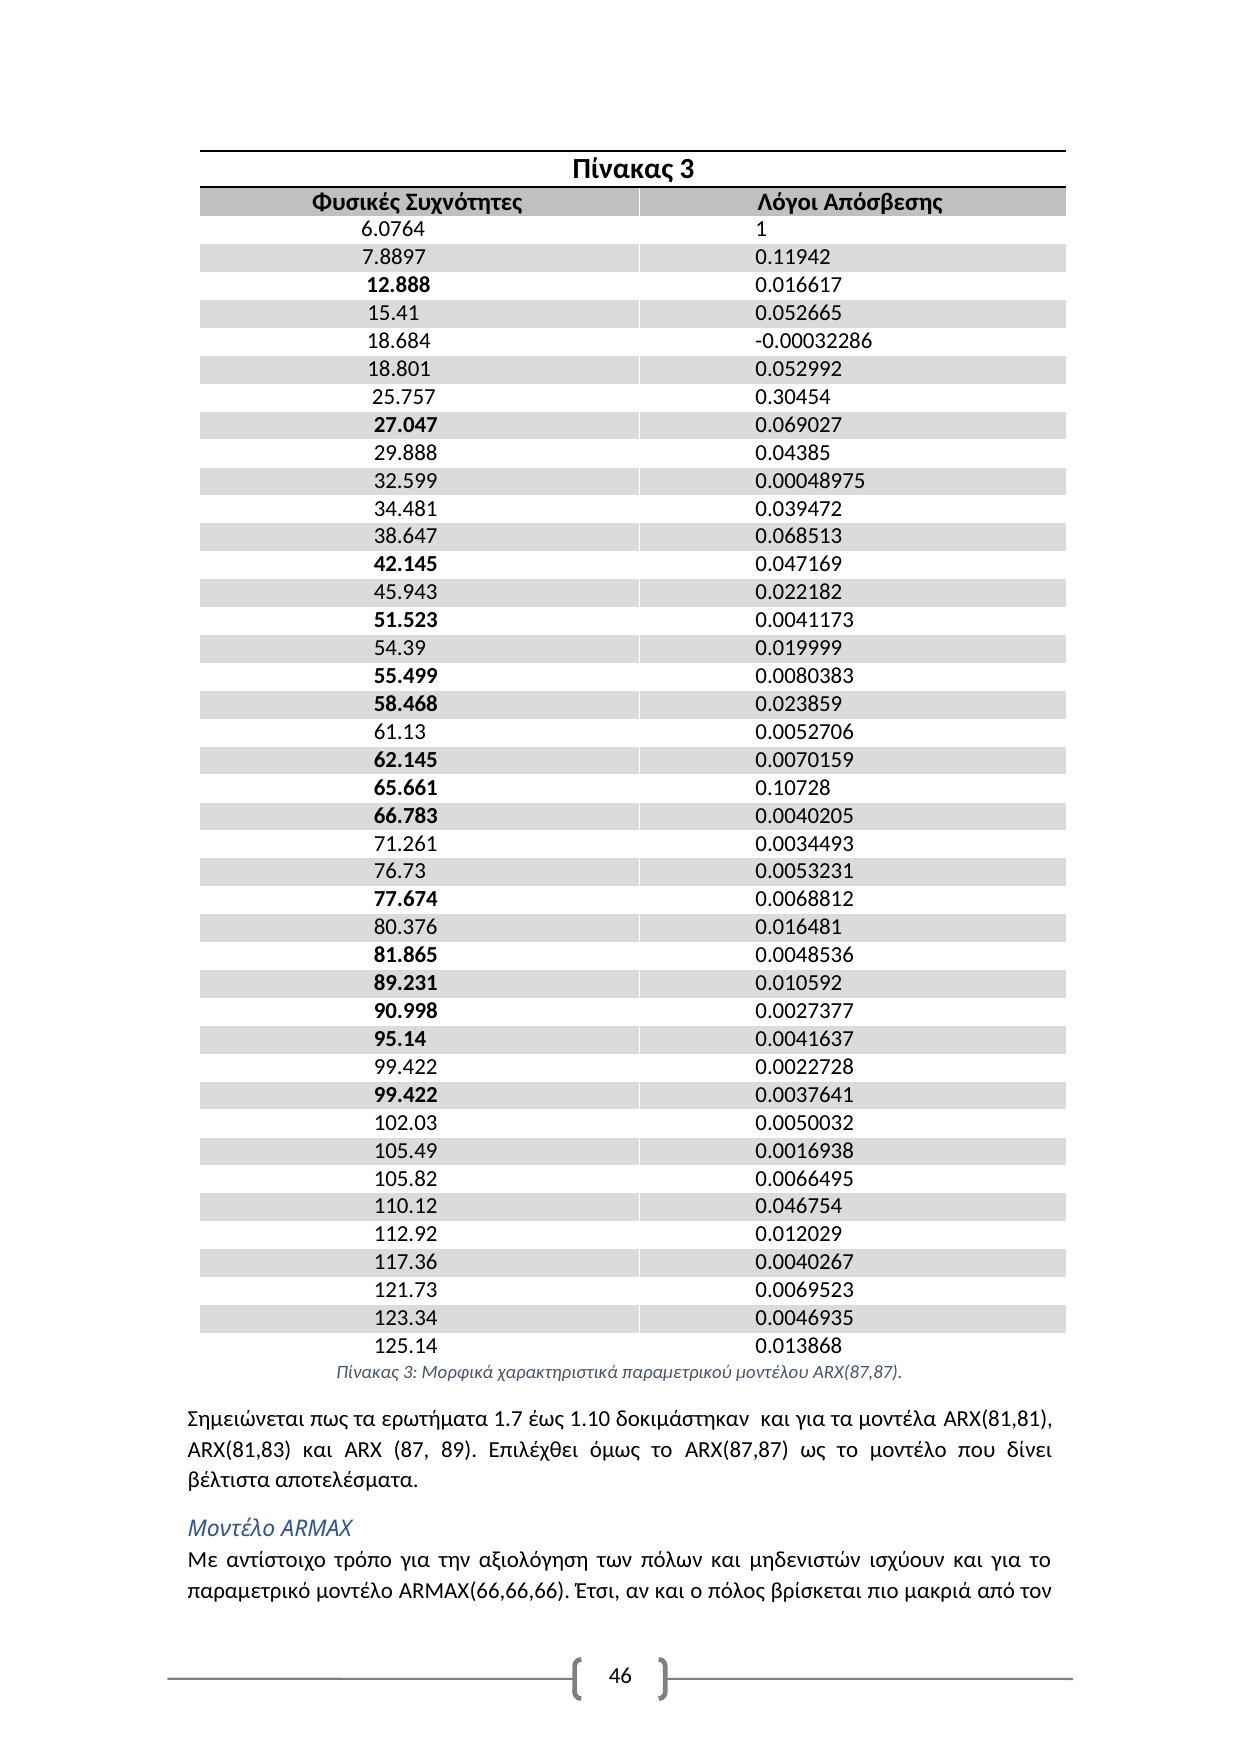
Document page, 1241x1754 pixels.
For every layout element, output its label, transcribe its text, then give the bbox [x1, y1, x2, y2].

table_cell 58.468 [200, 691, 639, 719]
table_cell 18.684 [200, 328, 639, 356]
table_cell 1 [640, 216, 1066, 244]
table_cell 6.0764 [200, 216, 639, 244]
table_cell 0.04385 [640, 440, 1066, 467]
table_cell 0.0040267 [640, 1249, 1066, 1277]
table_cell 112.92 [200, 1221, 639, 1249]
table_cell 0.0070159 [640, 747, 1066, 774]
table_cell 29.888 [200, 440, 639, 467]
table_cell 0.11942 [640, 244, 1066, 272]
table_cell 89.231 [200, 970, 639, 998]
table_header Πίνακας 3 [200, 152, 1066, 186]
table_cell 7.8897 [200, 244, 639, 272]
table_cell Φυσικές Συχνότητες [200, 188, 639, 216]
table_cell 18.801 [200, 356, 639, 384]
table_cell -0.00032286 [640, 328, 1066, 356]
table_cell 38.647 [200, 523, 639, 551]
text Σημειώνεται πως τα ερωτήματα 1.7 έως 1.10 δοκιμάστηκαν και για τα μοντέλα ARX(81,81), ARX(81,83) και ARX (87, 89). Επιλέχθει όμως το ARX(87,87) ως το μοντέλο που δίνει βέλτιστα αποτελέσματα. [187, 1404, 1053, 1493]
table_cell 0.0046935 [640, 1305, 1066, 1333]
table_cell 0.010592 [640, 970, 1066, 998]
table_cell 34.481 [200, 495, 639, 523]
table_cell 77.674 [200, 886, 639, 914]
table_cell 0.0041637 [640, 1026, 1066, 1054]
table_cell 0.0066495 [640, 1165, 1066, 1193]
table_cell 27.047 [200, 412, 639, 439]
table_cell 42.145 [200, 551, 639, 579]
table_cell 123.34 [200, 1305, 639, 1333]
table_cell 0.013868 [640, 1333, 1066, 1361]
table_cell 71.261 [200, 830, 639, 858]
table_cell 0.068513 [640, 523, 1066, 551]
table_cell 0.0022728 [640, 1054, 1066, 1082]
table_cell 0.0068812 [640, 886, 1066, 914]
table_cell 0.016481 [640, 914, 1066, 942]
table_cell 0.023859 [640, 691, 1066, 719]
table_cell 0.022182 [640, 579, 1066, 607]
table_cell 0.012029 [640, 1221, 1066, 1249]
table_cell 102.03 [200, 1110, 639, 1137]
table_cell 105.49 [200, 1138, 639, 1165]
table_cell 81.865 [200, 942, 639, 970]
table_cell 0.0016938 [640, 1138, 1066, 1165]
table_cell 0.047169 [640, 551, 1066, 579]
subtitle Μοντέλο ARMAX [187, 1512, 1053, 1543]
table_cell 90.998 [200, 998, 639, 1026]
table_cell Λόγοι Απόσβεσης [640, 188, 1066, 216]
table_cell 0.0053231 [640, 858, 1066, 886]
table_cell 95.14 [200, 1026, 639, 1054]
table_cell 51.523 [200, 607, 639, 635]
table_cell 0.069027 [640, 412, 1066, 439]
table_cell 125.14 [200, 1333, 639, 1361]
table_cell 117.36 [200, 1249, 639, 1277]
table_cell 15.41 [200, 300, 639, 328]
table_cell 0.0027377 [640, 998, 1066, 1026]
table_cell 0.052992 [640, 356, 1066, 384]
table_cell 32.599 [200, 468, 639, 495]
table_cell 0.052665 [640, 300, 1066, 328]
table_cell 0.039472 [640, 495, 1066, 523]
table_cell 25.757 [200, 384, 639, 412]
table_cell 65.661 [200, 775, 639, 802]
table_cell 0.0069523 [640, 1277, 1066, 1305]
table_cell 0.0052706 [640, 719, 1066, 747]
table_cell 0.016617 [640, 272, 1066, 300]
table_cell 80.376 [200, 914, 639, 942]
table_cell 0.046754 [640, 1193, 1066, 1221]
table_cell 61.13 [200, 719, 639, 747]
table_cell 0.00048975 [640, 468, 1066, 495]
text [187, 1546, 1053, 1604]
table_cell 121.73 [200, 1277, 639, 1305]
table_cell 0.0048536 [640, 942, 1066, 970]
table_cell 0.0041173 [640, 607, 1066, 635]
table_cell 110.12 [200, 1193, 639, 1221]
table_cell 0.0040205 [640, 803, 1066, 830]
table_cell 62.145 [200, 747, 639, 774]
table_cell 76.73 [200, 858, 639, 886]
table_cell 0.0050032 [640, 1110, 1066, 1137]
table_cell 0.30454 [640, 384, 1066, 412]
table_cell 54.39 [200, 635, 639, 663]
table_cell 105.82 [200, 1165, 639, 1193]
table_cell 0.10728 [640, 775, 1066, 802]
table_cell 0.0034493 [640, 830, 1066, 858]
table_cell 0.0037641 [640, 1082, 1066, 1109]
table_cell 0.0080383 [640, 663, 1066, 691]
table_cell 12.888 [200, 272, 639, 300]
table_cell 55.499 [200, 663, 639, 691]
table_cell 0.019999 [640, 635, 1066, 663]
table_cell 99.422 [200, 1082, 639, 1109]
table_cell 99.422 [200, 1054, 639, 1082]
table_cell 66.783 [200, 803, 639, 830]
table_cell 45.943 [200, 579, 639, 607]
